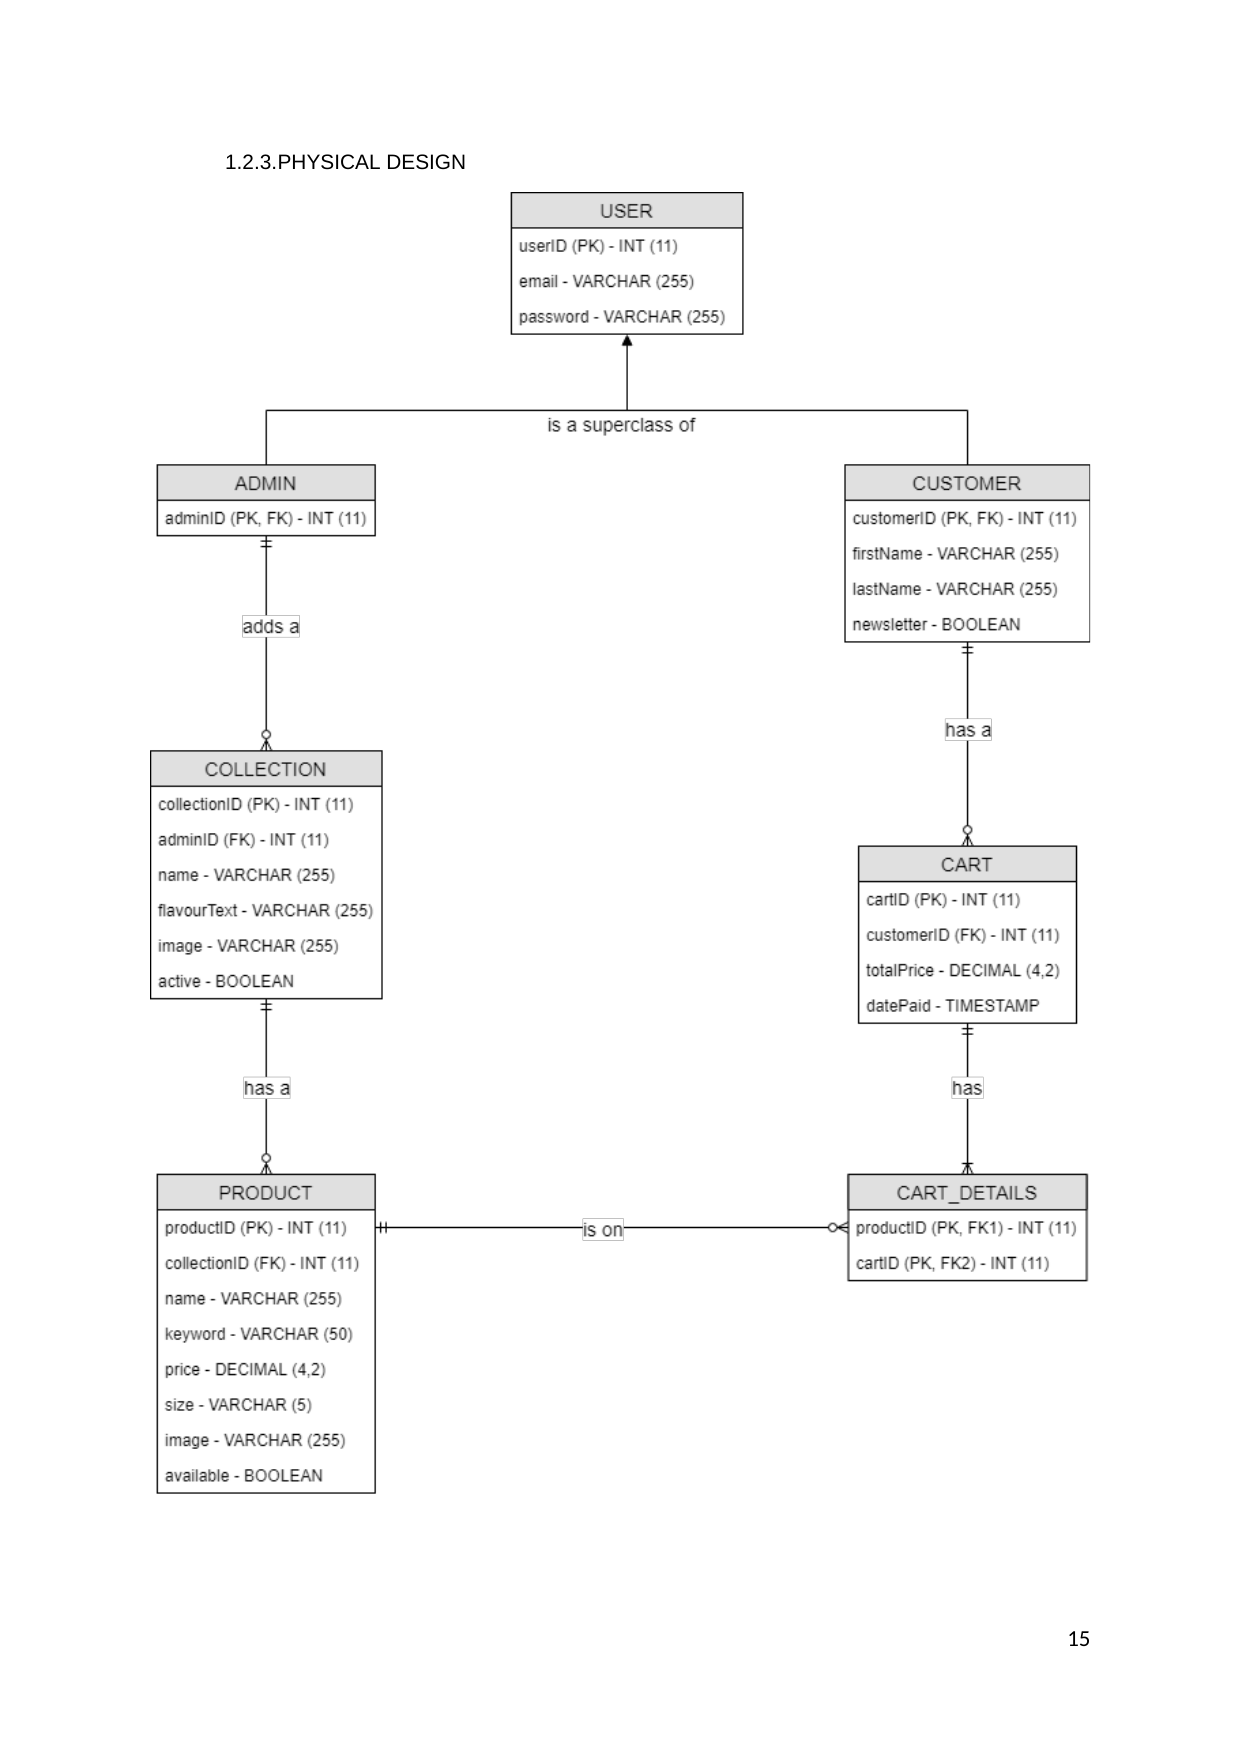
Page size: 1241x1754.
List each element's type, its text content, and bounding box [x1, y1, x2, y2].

picture [150, 192, 1091, 1498]
list PHYSICAL DESIGN [225, 150, 1090, 174]
